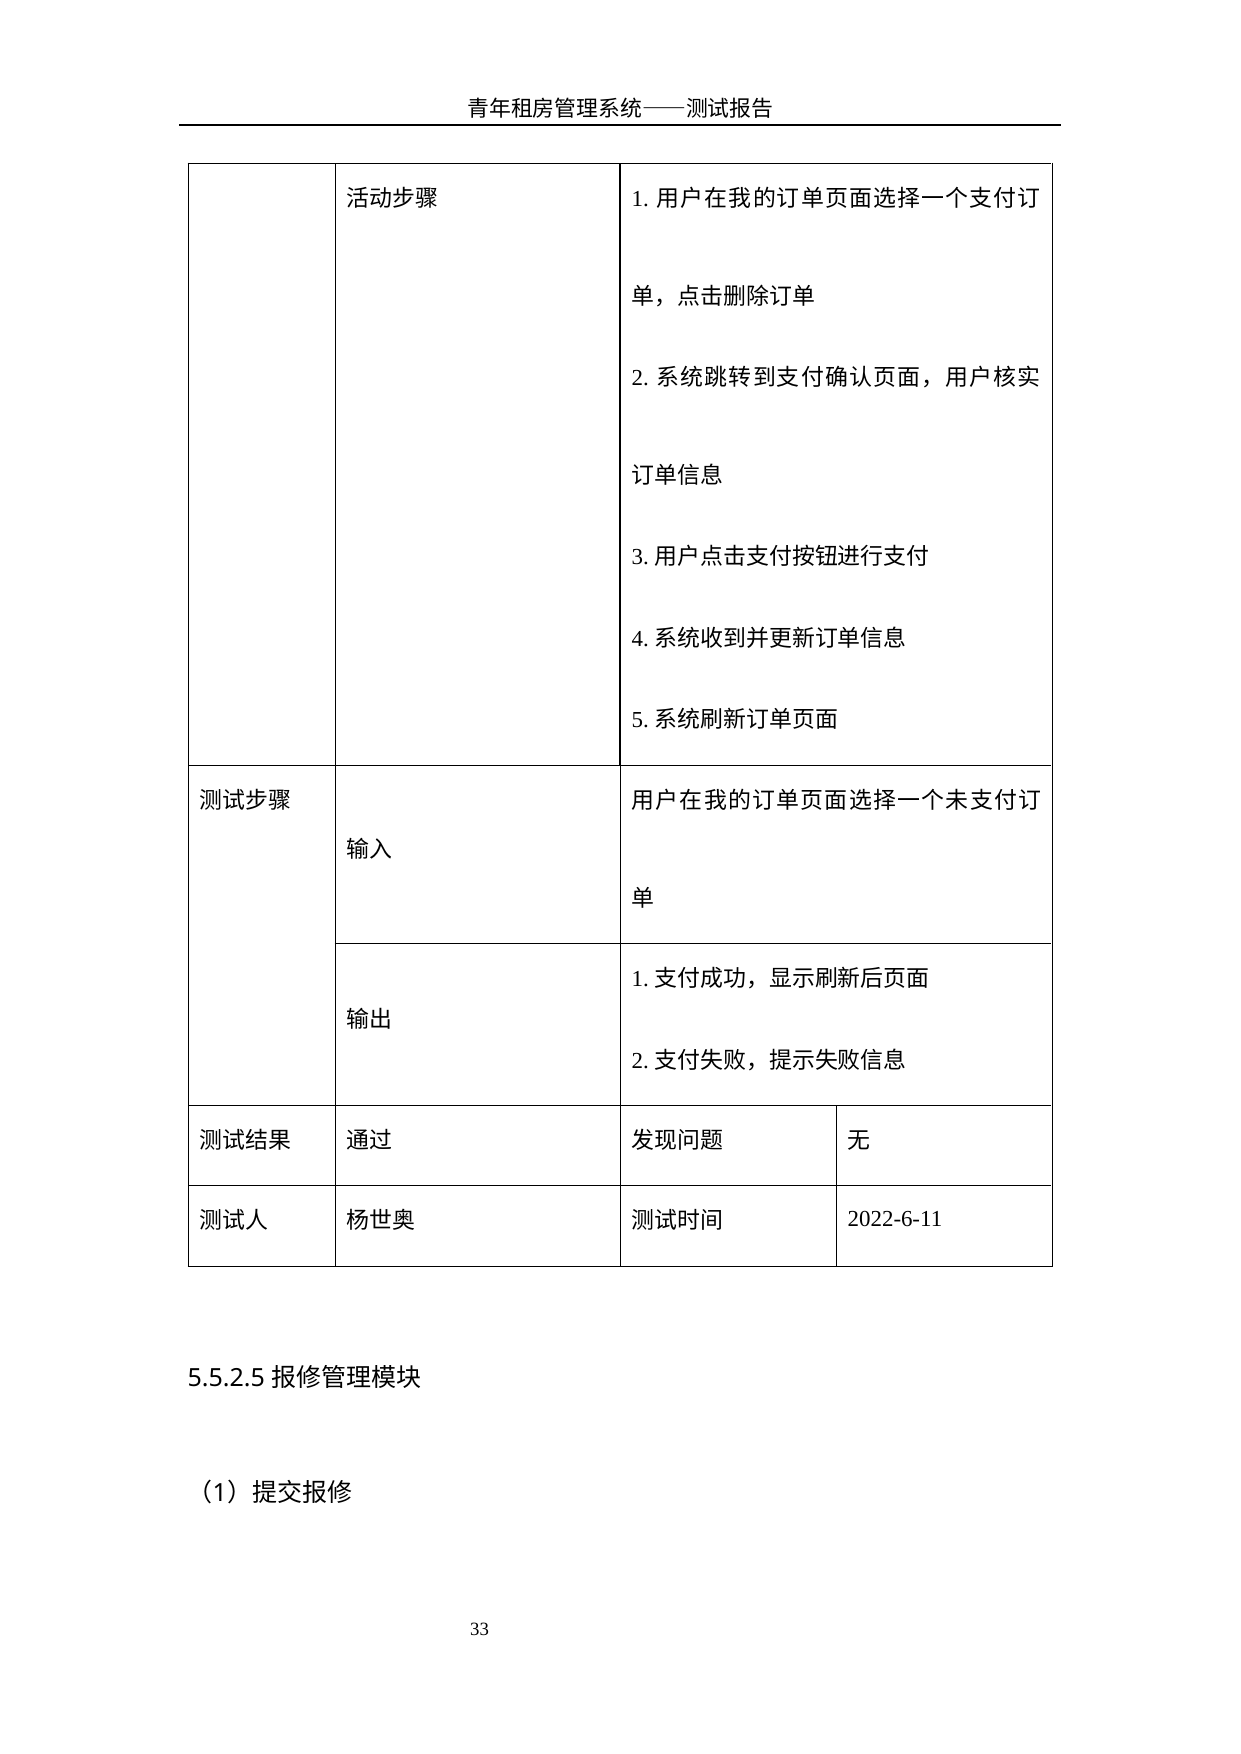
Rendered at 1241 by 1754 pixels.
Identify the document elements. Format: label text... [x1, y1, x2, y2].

table_cell 测试步骤 [189, 766, 335, 1105]
table_cell 活动步骤 [336, 164, 619, 765]
table_cell 测试时间 [621, 1186, 836, 1266]
table_cell 用户在我的订单页面选择一个未支付订单 [621, 765, 1052, 943]
table_cell 输入 [336, 766, 620, 943]
text （1）提交报修 [187, 1458, 1053, 1523]
table_cell 测试结果 [189, 1106, 335, 1185]
subtitle 5.5.2.5 报修管理模块 [187, 1343, 1053, 1408]
table_cell 2022-6-11 [837, 1185, 1052, 1266]
table_cell 杨世奥 [336, 1186, 620, 1266]
table_cell 输出 [336, 944, 620, 1105]
table_cell 1. 用户在我的订单页面选择一个支付订单，点击删除订单 2. 系统跳转到支付确认页面，用户核实订单信息 3. 用户点击支付按钮进行支付 4. 系统收到并更新订单信息 5. 系统刷新订单页面 [621, 163, 1052, 765]
table_cell 发现问题 [621, 1106, 836, 1185]
table_cell 测试人 [189, 1186, 335, 1266]
table_cell 1. 支付成功，显示刷新后页面 2. 支付失败，提示失败信息 [621, 943, 1052, 1105]
table_cell 通过 [336, 1106, 620, 1185]
table_cell 无 [837, 1105, 1052, 1185]
